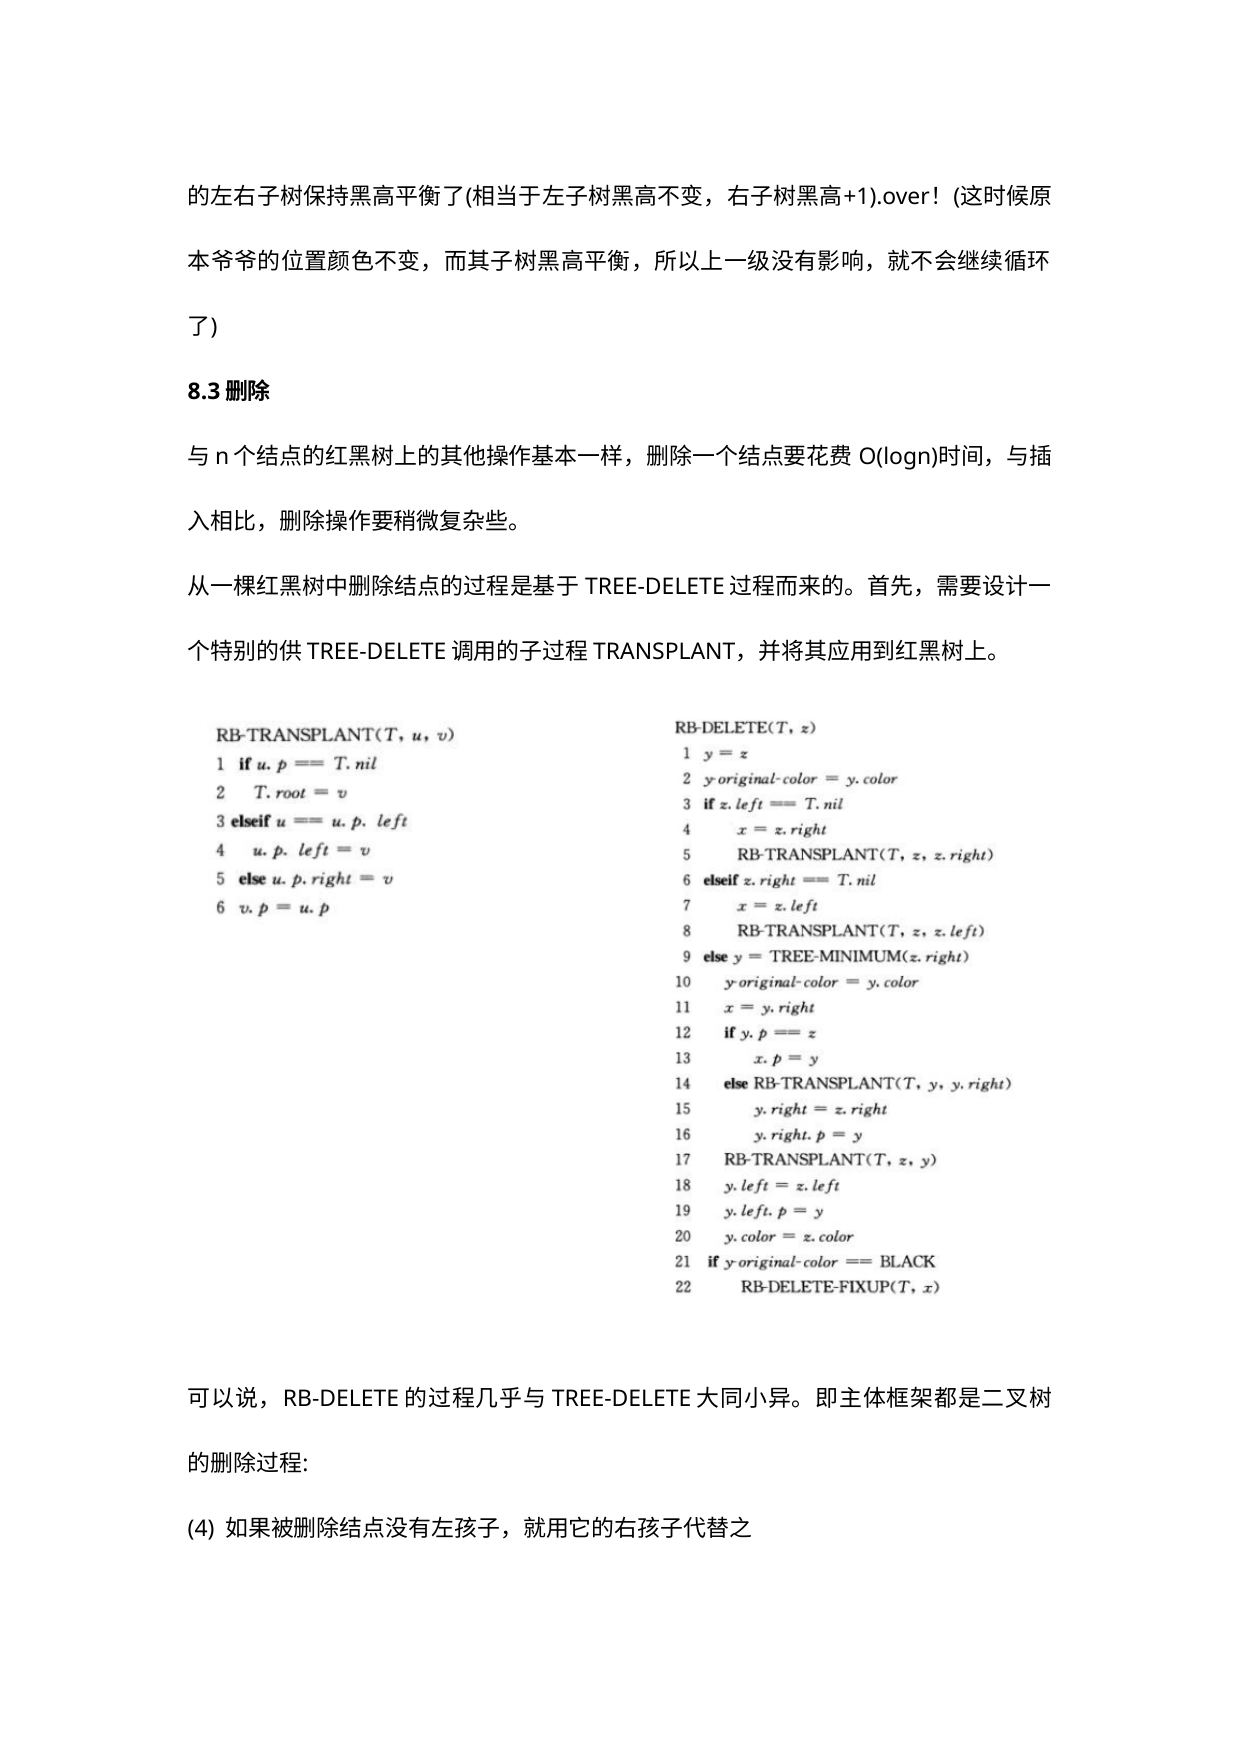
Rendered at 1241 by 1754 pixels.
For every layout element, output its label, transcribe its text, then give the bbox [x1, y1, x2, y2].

picture [199, 717, 465, 932]
picture [645, 709, 1033, 1316]
text 与n个结点的红黑树上的其他操作基本一样，删除一个结点要花费O(logn)时间，与插入相比，删除操作要稍微复杂些。 [187, 422, 1053, 552]
text 8.3删除 [187, 357, 1053, 422]
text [187, 162, 1053, 357]
list 如果被删除结点没有左孩子，就用它的右孩子代替之 [187, 1494, 1053, 1559]
text 可以说，RB-DELETE的过程几乎与TREE-DELETE大同小异。即主体框架都是二叉树的删除过程: [187, 1364, 1053, 1494]
text 从一棵红黑树中删除结点的过程是基于TREE-DELETE过程而来的。首先，需要设计一个特别的供TREE-DELETE调用的子过程TRANSPLANT，并将其应用到红黑树上。 [187, 552, 1053, 682]
